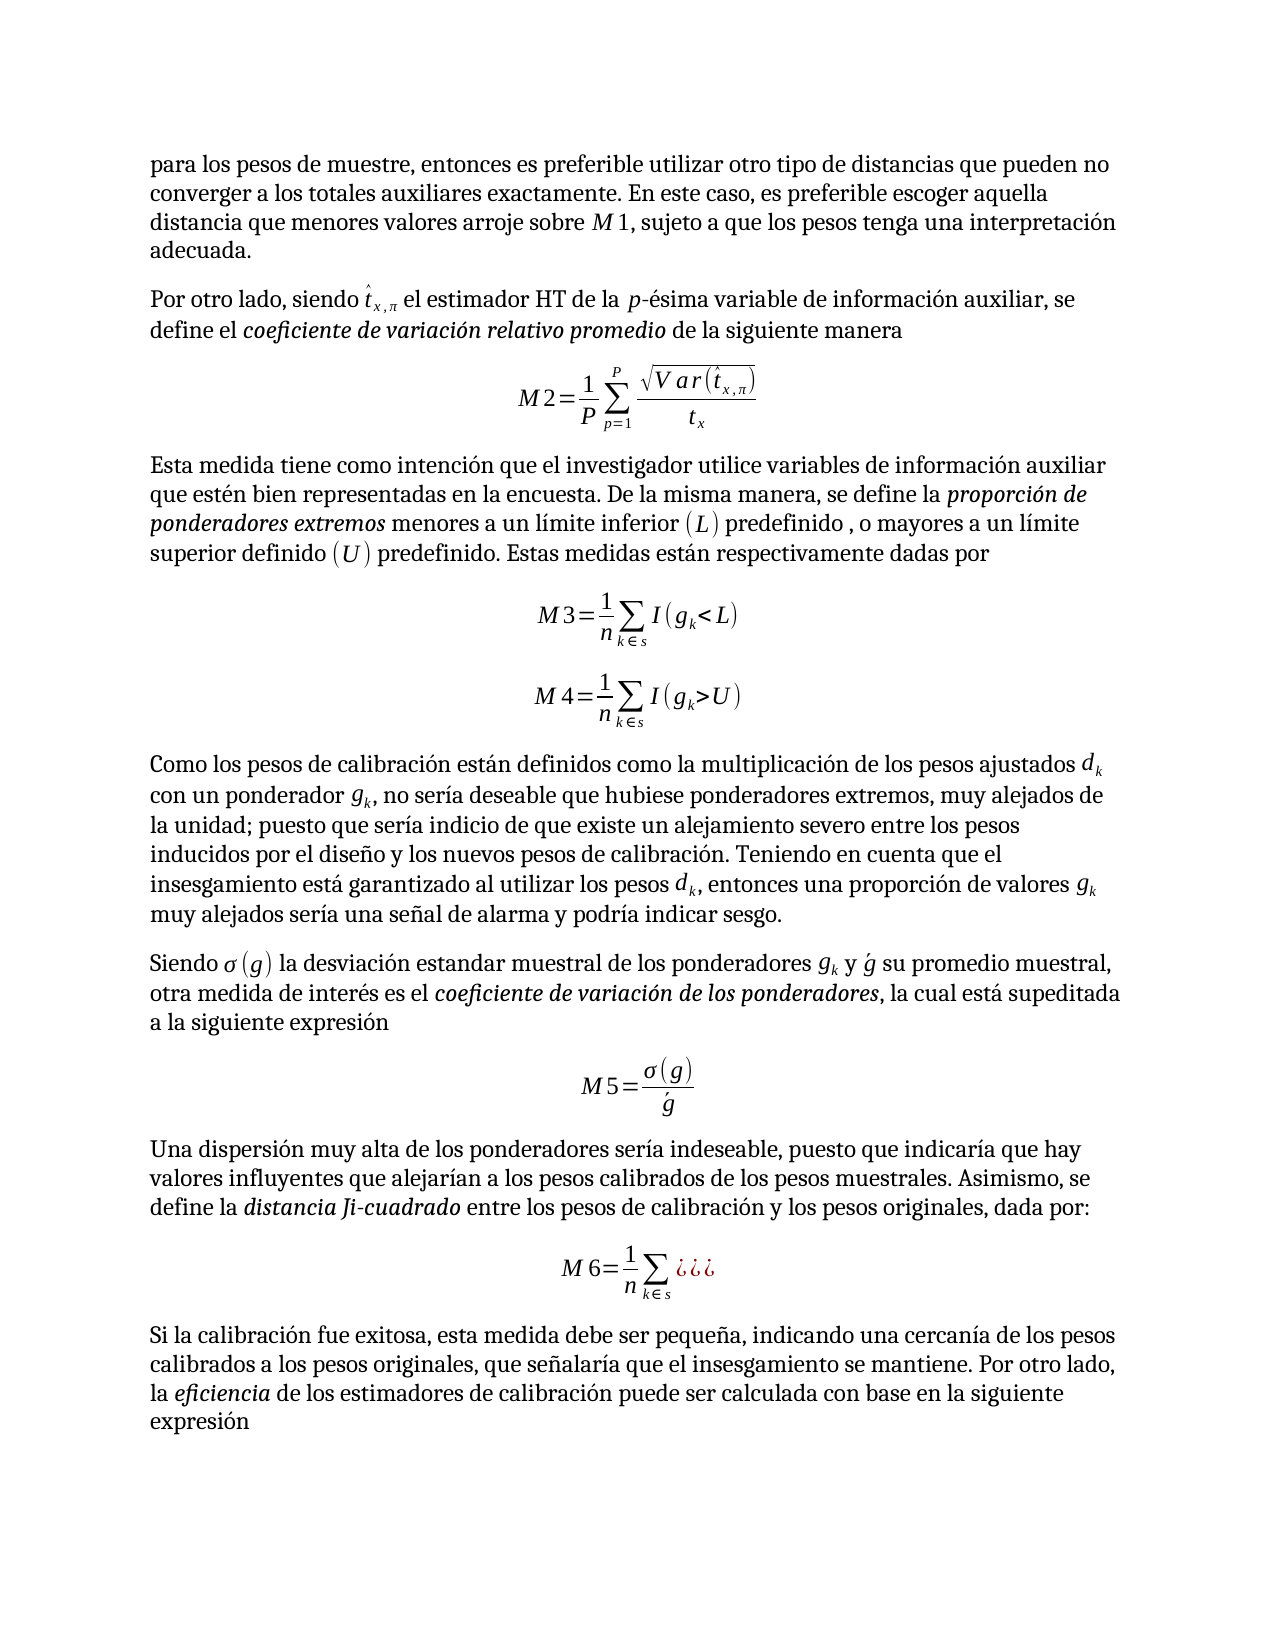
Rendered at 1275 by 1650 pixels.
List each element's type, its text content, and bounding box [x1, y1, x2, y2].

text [150, 150, 1125, 265]
text Como los pesos de calibración están definidos como la multiplicación de los pesos ajustados con un ponderador , no sería deseable que hubiese ponderadores extremos, muy alejados de la unidad; puesto que sería indicio de que existe un alejamiento severo entre los pesos inducidos por el diseño y los nuevos pesos de calibración. Teniendo en cuenta que el insesgamiento está garantizado al utilizar los pesos , entonces una proporción de valores muy alejados sería una señal de alarma y podría indicar sesgo. [150, 749, 1125, 929]
text Si la calibración fue exitosa, esta medida debe ser pequeña, indicando una cercanía de los pesos calibrados a los pesos originales, que señalaría que el insesgamiento se mantiene. Por otro lado, la eficiencia de los estimadores de calibración puede ser calculada con base en la siguiente expresión [150, 1321, 1125, 1436]
text Esta medida tiene como intención que el investigador utilice variables de información auxiliar que estén bien representadas en la encuesta. De la misma manera, se define la proporción de ponderadores extremos menores a un límite inferior predefinido , o mayores a un límite superior definido predefinido. Estas medidas están respectivamente dadas por [150, 451, 1125, 569]
text Una dispersión muy alta de los ponderadores sería indeseable, puesto que indicaría que hay valores influyentes que alejarían a los pesos calibrados de los pesos muestrales. Asimismo, se define la distancia Ji-cuadrado entre los pesos de calibración y los pesos originales, dada por: [150, 1135, 1125, 1222]
text Por otro lado, siendo el estimador HT de la -ésima variable de información auxiliar, se define el coeficiente de variación relativo promedio de la siguiente manera [150, 284, 1125, 344]
text Siendo la desviación estandar muestral de los ponderadores y su promedio muestral, otra medida de interés es el coeficiente de variación de los ponderadores, la cual está supeditada a la siguiente expresión [150, 948, 1125, 1037]
